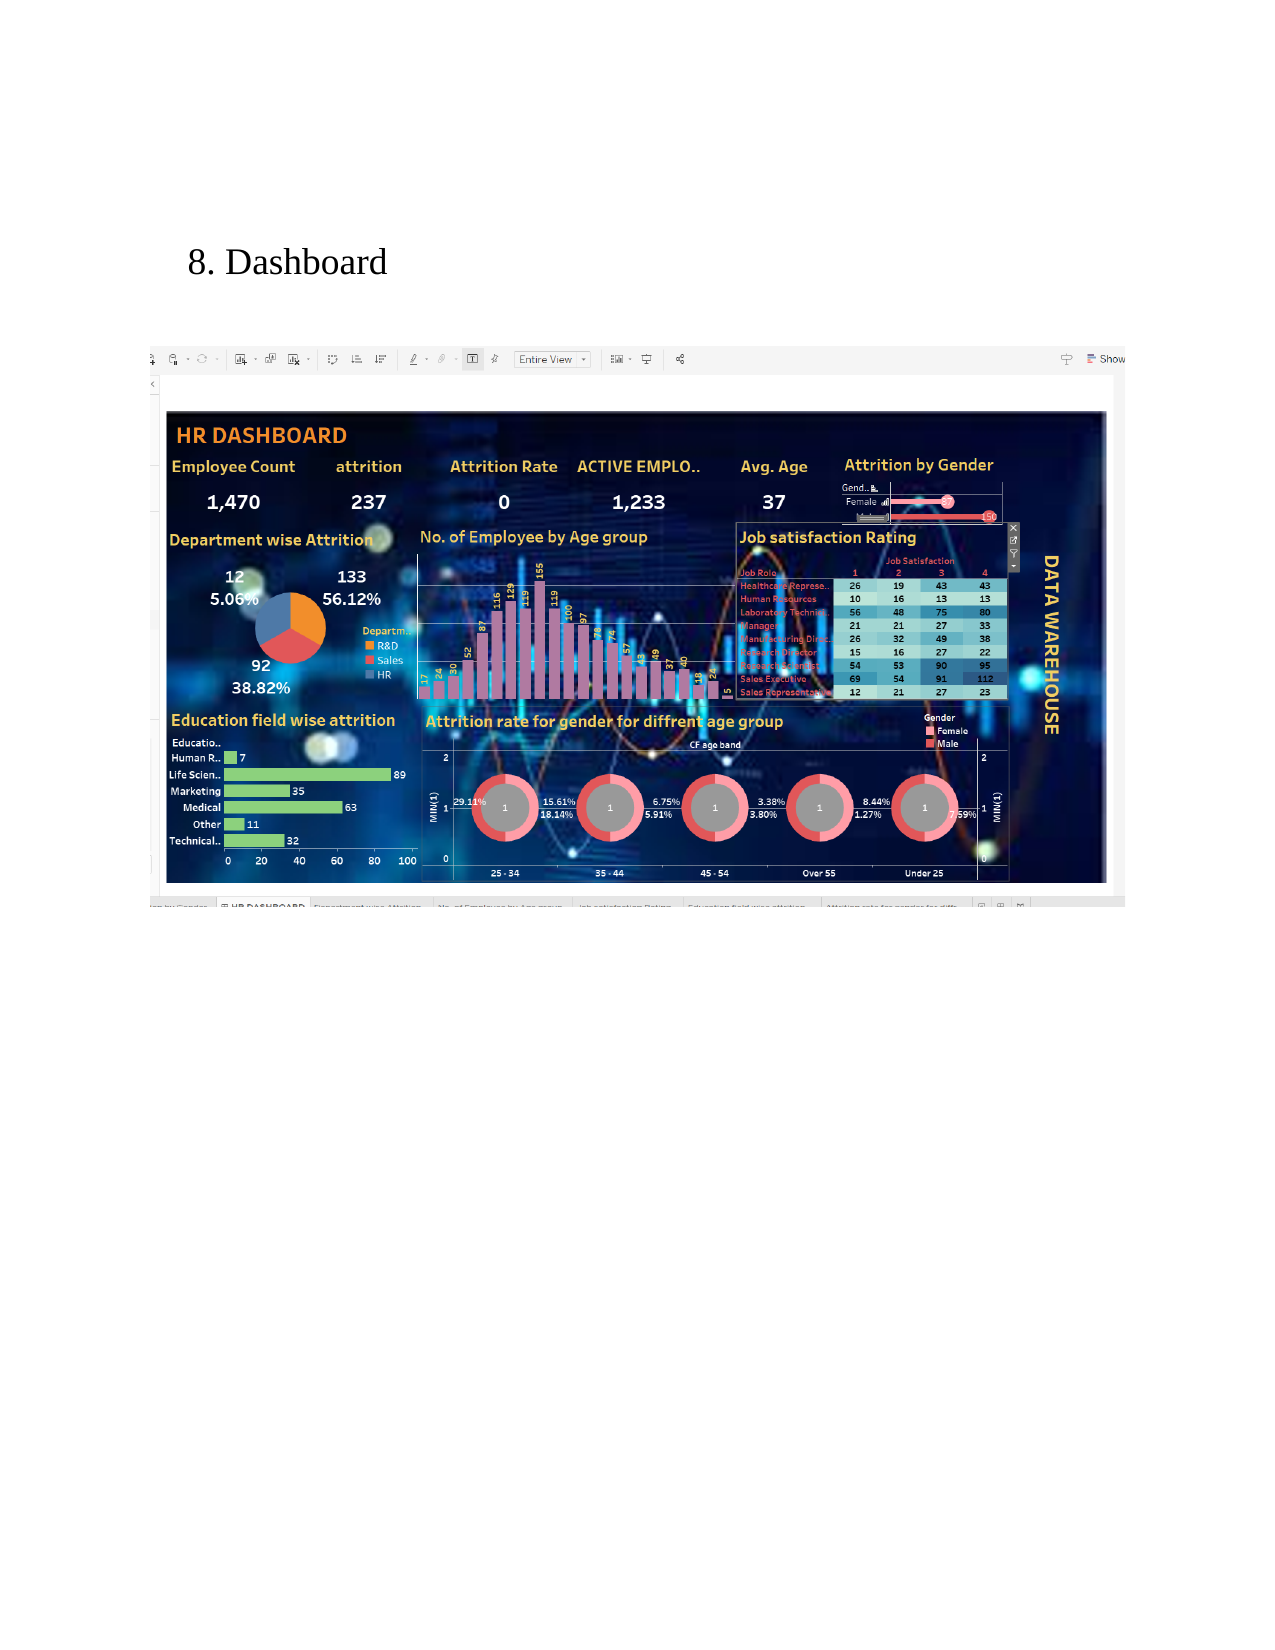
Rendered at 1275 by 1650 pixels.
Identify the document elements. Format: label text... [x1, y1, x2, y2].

picture [150, 346, 1126, 907]
list Dashboard [187, 239, 1125, 282]
